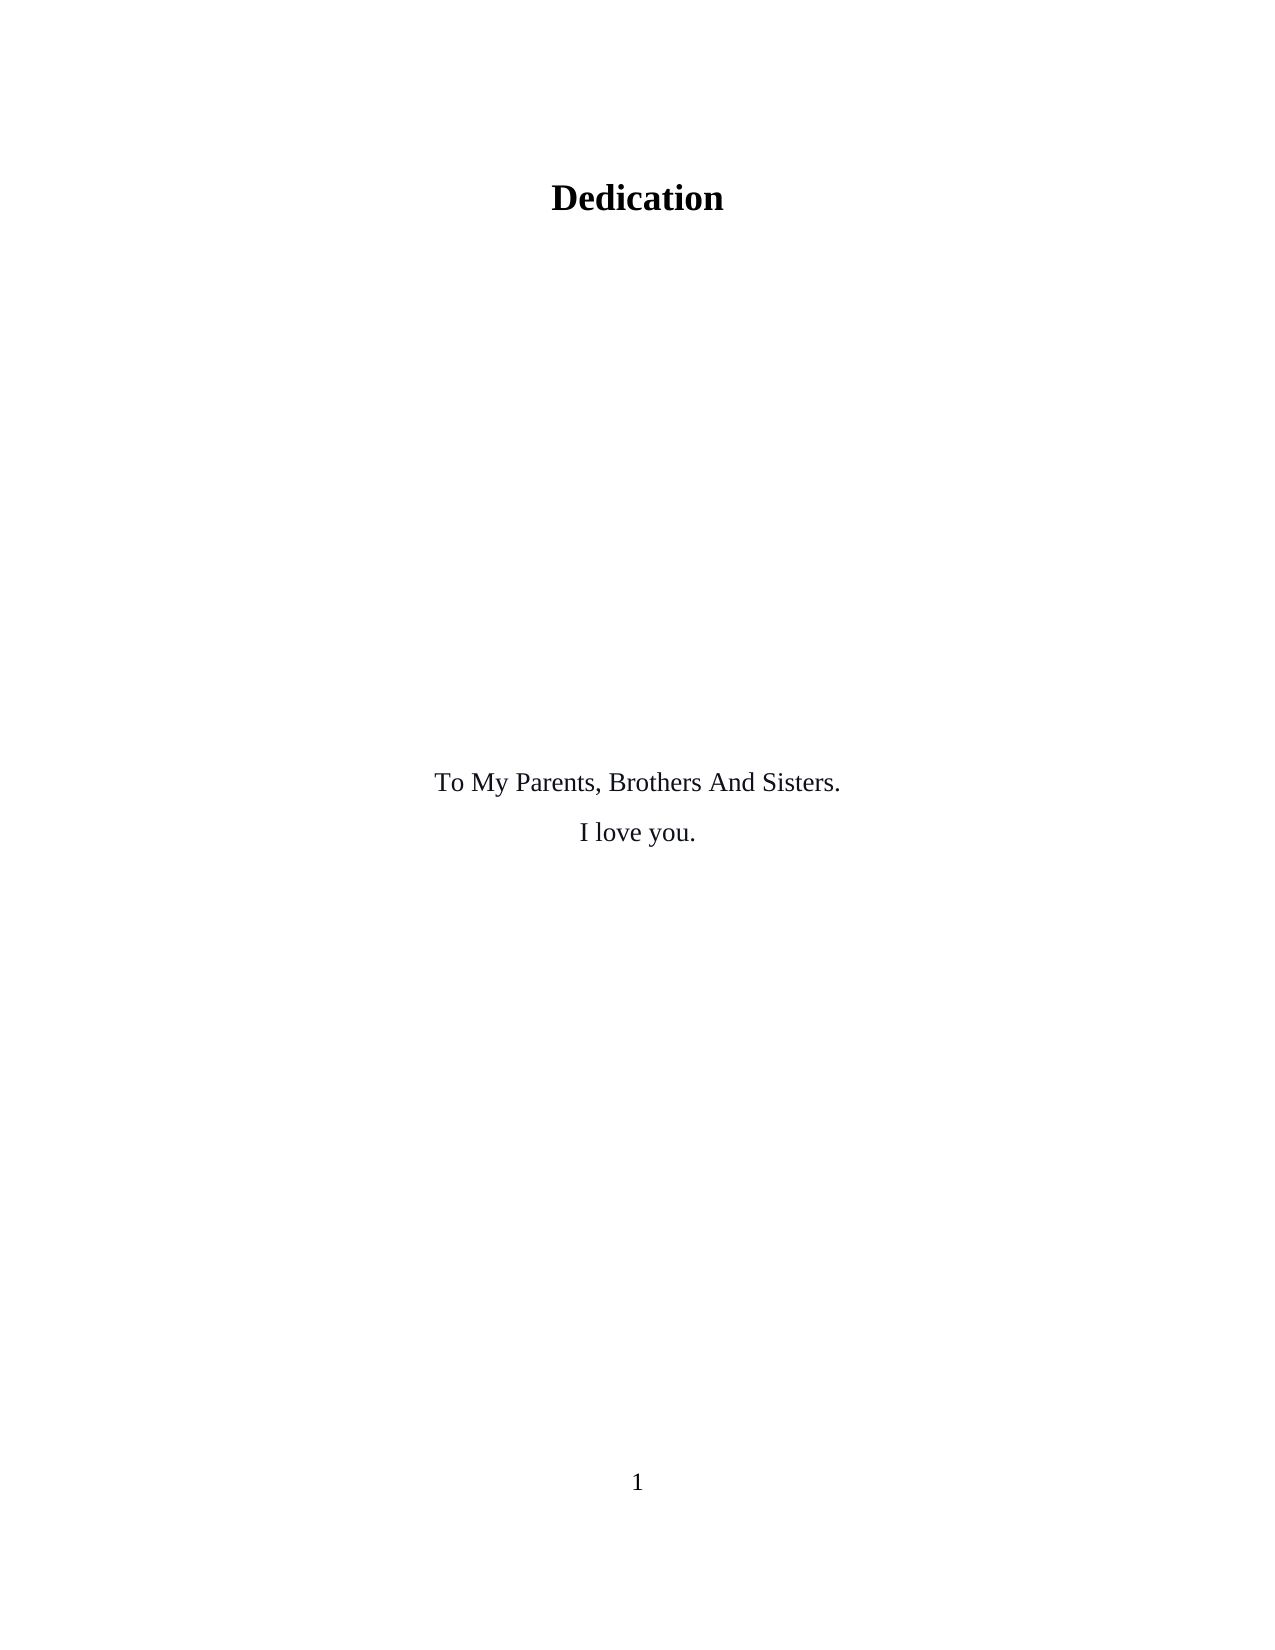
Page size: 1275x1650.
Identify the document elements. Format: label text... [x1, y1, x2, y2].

text To My Parents, Brothers And Sisters. [150, 766, 1125, 797]
subtitle Dedication [150, 175, 1125, 218]
text I love you. [150, 816, 1125, 848]
